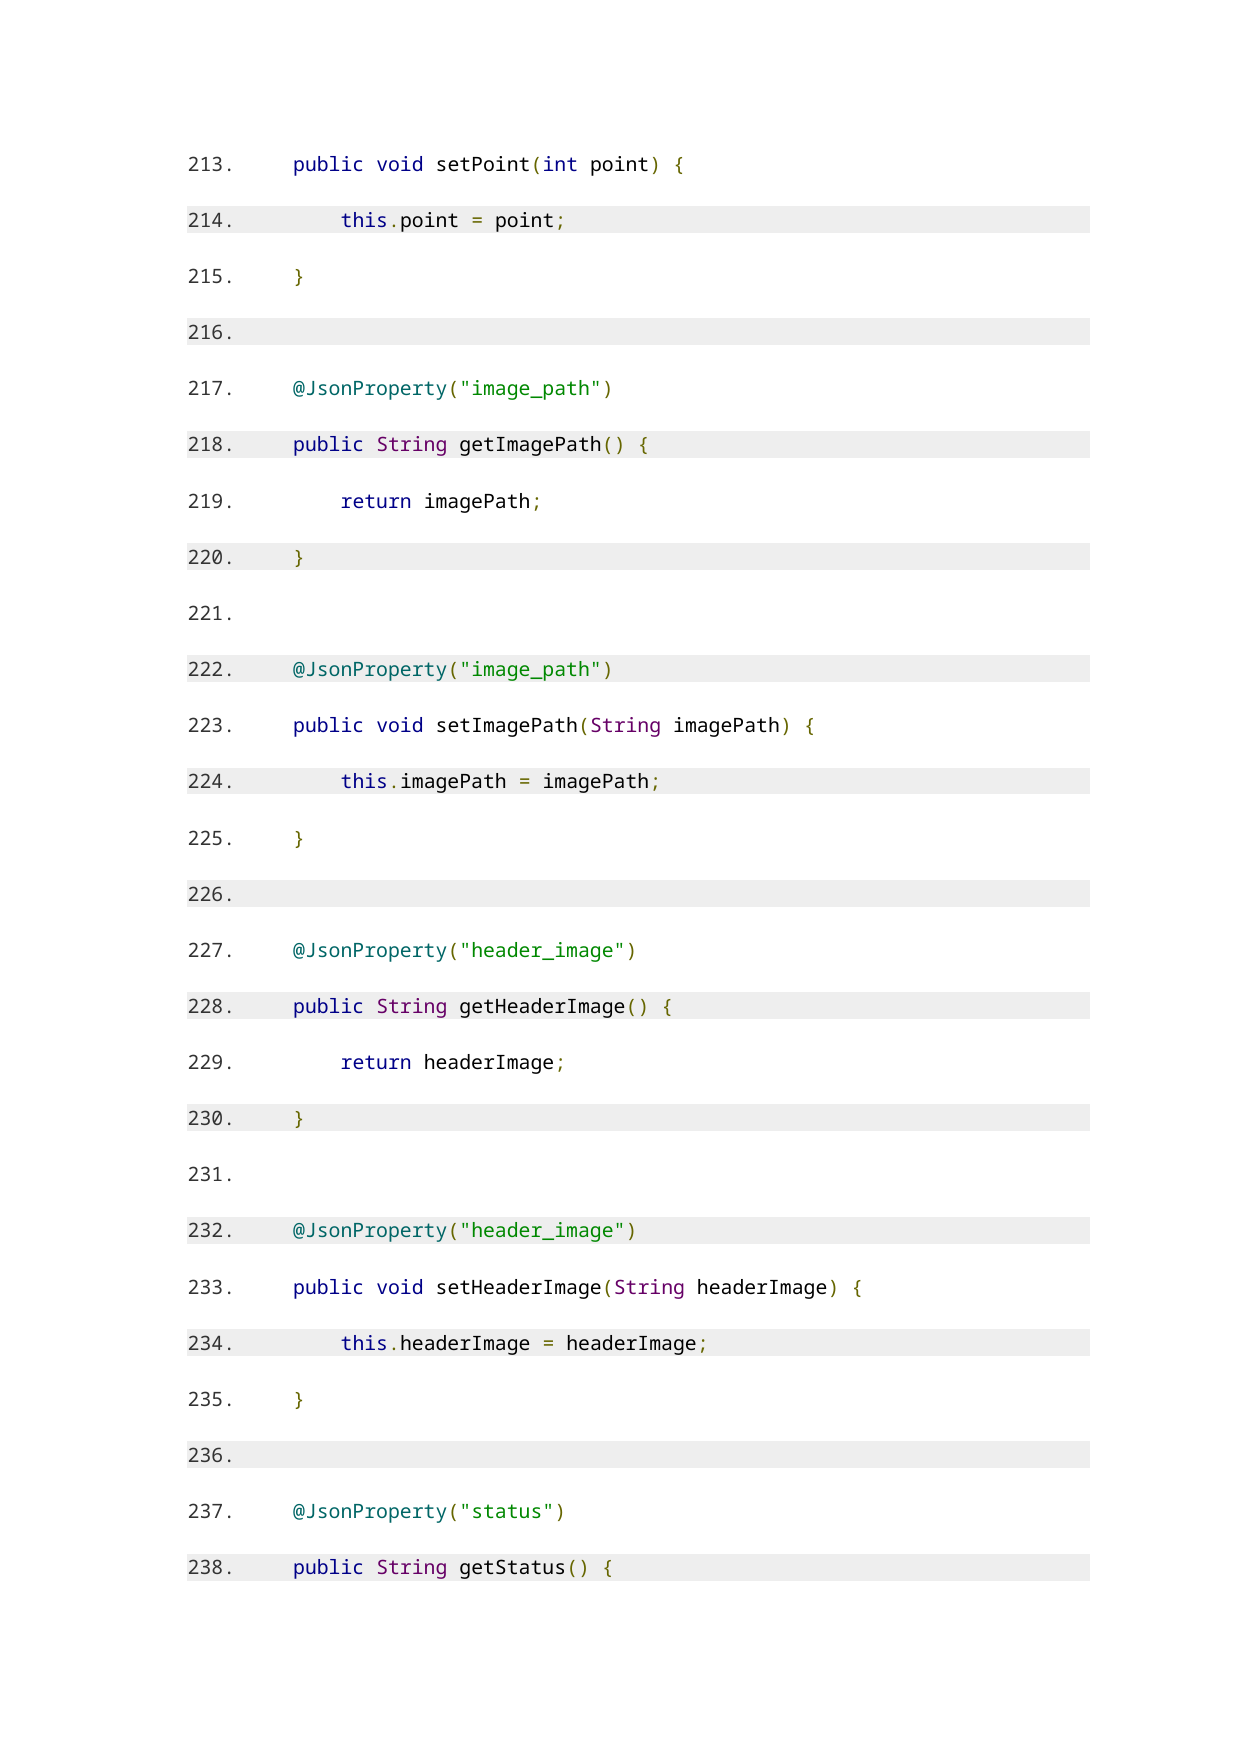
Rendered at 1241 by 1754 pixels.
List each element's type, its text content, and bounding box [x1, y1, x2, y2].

list public String getStatus() { [187, 1554, 1090, 1581]
list @JsonProperty("status") [187, 1497, 1090, 1524]
list } [187, 262, 1090, 289]
list return imagePath; [187, 487, 1090, 514]
list public void setPoint(int point) { [187, 150, 1090, 177]
list @JsonProperty("image_path") [187, 374, 1090, 402]
list public void setImagePath(String imagePath) { [187, 711, 1090, 738]
list @JsonProperty("header_image") [187, 1217, 1090, 1244]
list } [187, 543, 1090, 570]
list } [187, 824, 1090, 851]
list public String getImagePath() { [187, 431, 1090, 458]
list this.headerImage = headerImage; [187, 1329, 1090, 1356]
list @JsonProperty("header_image") [187, 936, 1090, 963]
list return headerImage; [187, 1048, 1090, 1075]
list } [187, 1385, 1090, 1412]
list this.imagePath = imagePath; [187, 768, 1090, 794]
list public String getHeaderImage() { [187, 992, 1090, 1019]
list this.point = point; [187, 206, 1090, 233]
list @JsonProperty("image_path") [187, 655, 1090, 682]
list } [187, 1104, 1090, 1131]
list public void setHeaderImage(String headerImage) { [187, 1273, 1090, 1300]
